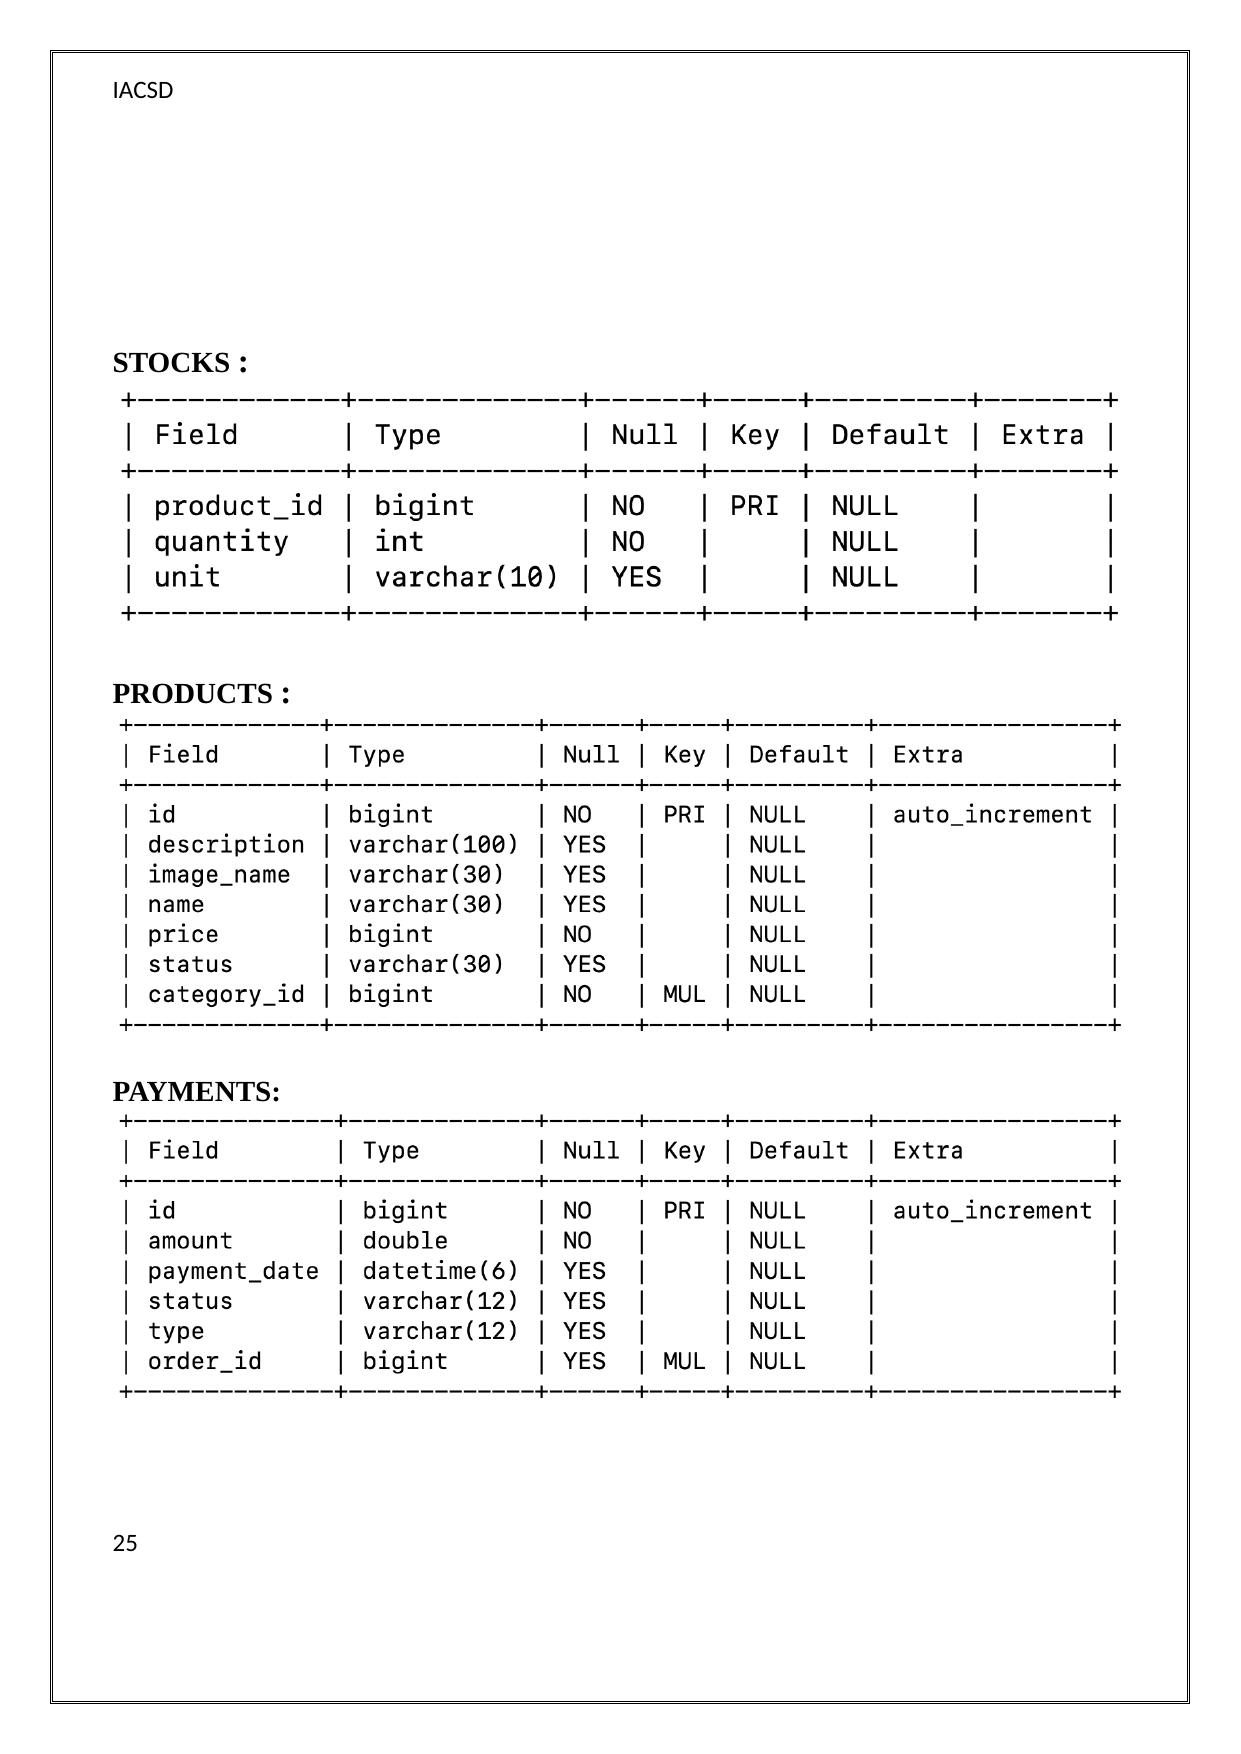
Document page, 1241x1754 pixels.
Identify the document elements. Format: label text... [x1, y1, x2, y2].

text STOCKS : [112, 341, 1128, 379]
picture [112, 379, 1128, 634]
picture [112, 1107, 1128, 1408]
text PRODUCTS : [112, 672, 1128, 710]
text PAYMENTS: [112, 1074, 1128, 1107]
picture [112, 710, 1128, 1041]
